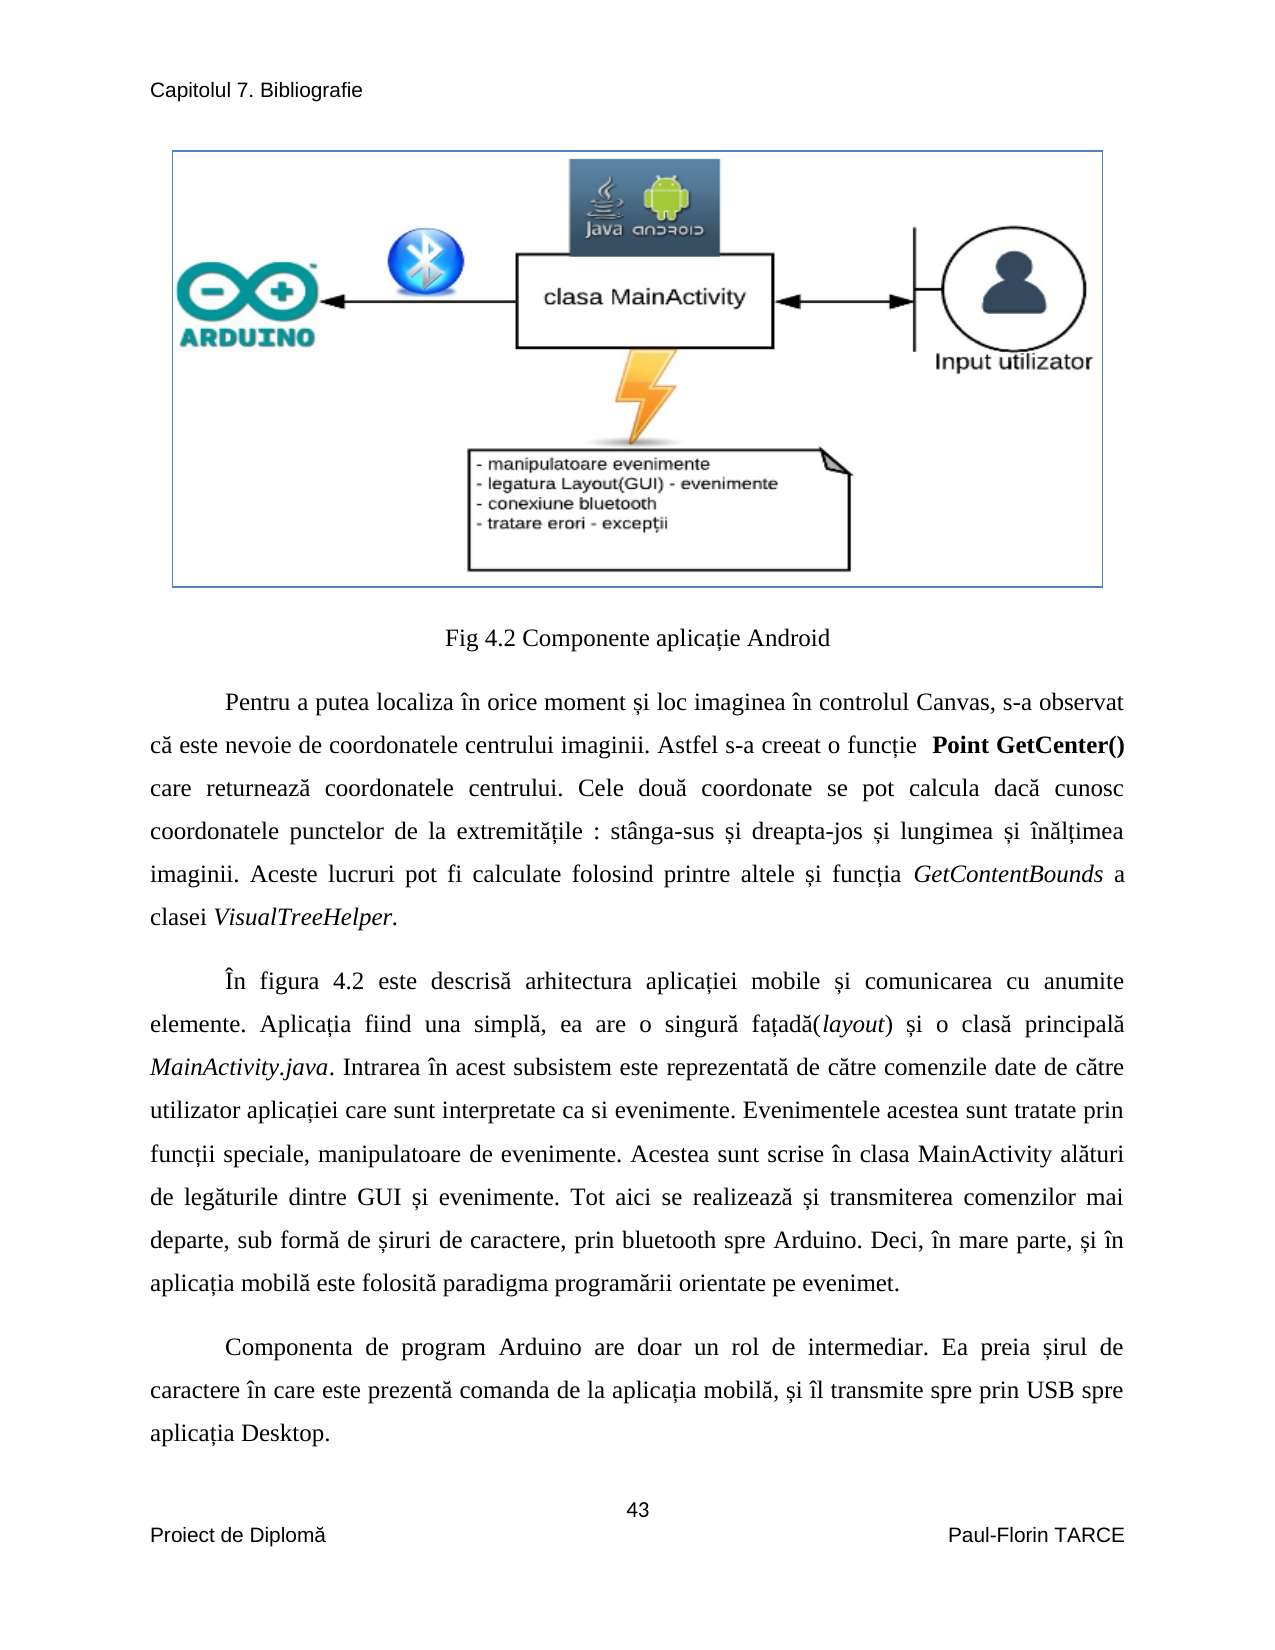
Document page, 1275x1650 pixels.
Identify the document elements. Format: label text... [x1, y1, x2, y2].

text Pentru a putea localiza în orice moment și loc imaginea în controlul Canvas, s-a observat că este nevoie de coordonatele centrului imaginii. Astfel s-a creeat o funcție Point GetCenter() care returnează coordonatele centrului. Cele două coordonate se pot calcula dacă cunosc coordonatele punctelor de la extremitățile : stânga-sus și dreapta-jos și lungimea și înălțimea imaginii. Aceste lucruri pot fi calculate folosind printre altele și funcția GetContentBounds a clasei VisualTreeHelper. [150, 687, 1125, 931]
text Fig 4.2 Componente aplicație Android [150, 623, 1125, 651]
text Componenta de program Arduino are doar un rol de intermediar. Ea preia șirul de caractere în care este prezentă comanda de la aplicația mobilă, și îl transmite spre prin USB spre aplicația Desktop. [150, 1332, 1125, 1447]
picture [173, 152, 1102, 586]
text În figura 4.2 este descrisă arhitectura aplicației mobile și comunicarea cu anumite elemente. Aplicația fiind una simplă, ea are o singură fațadă(layout) și o clasă principală MainActivity.java. Intrarea în acest subsistem este reprezentată de către comenzile date de către utilizator aplicației care sunt interpretate ca si evenimente. Evenimentele acestea sunt tratate prin funcții speciale, manipulatoare de evenimente. Acestea sunt scrise în clasa MainActivity alături de legăturile dintre GUI și evenimente. Tot aici se realizează și transmiterea comenzilor mai departe, sub formă de șiruri de caractere, prin bluetooth spre Arduino. Deci, în mare parte, și în aplicația mobilă este folosită paradigma programării orientate pe evenimet. [150, 966, 1125, 1297]
